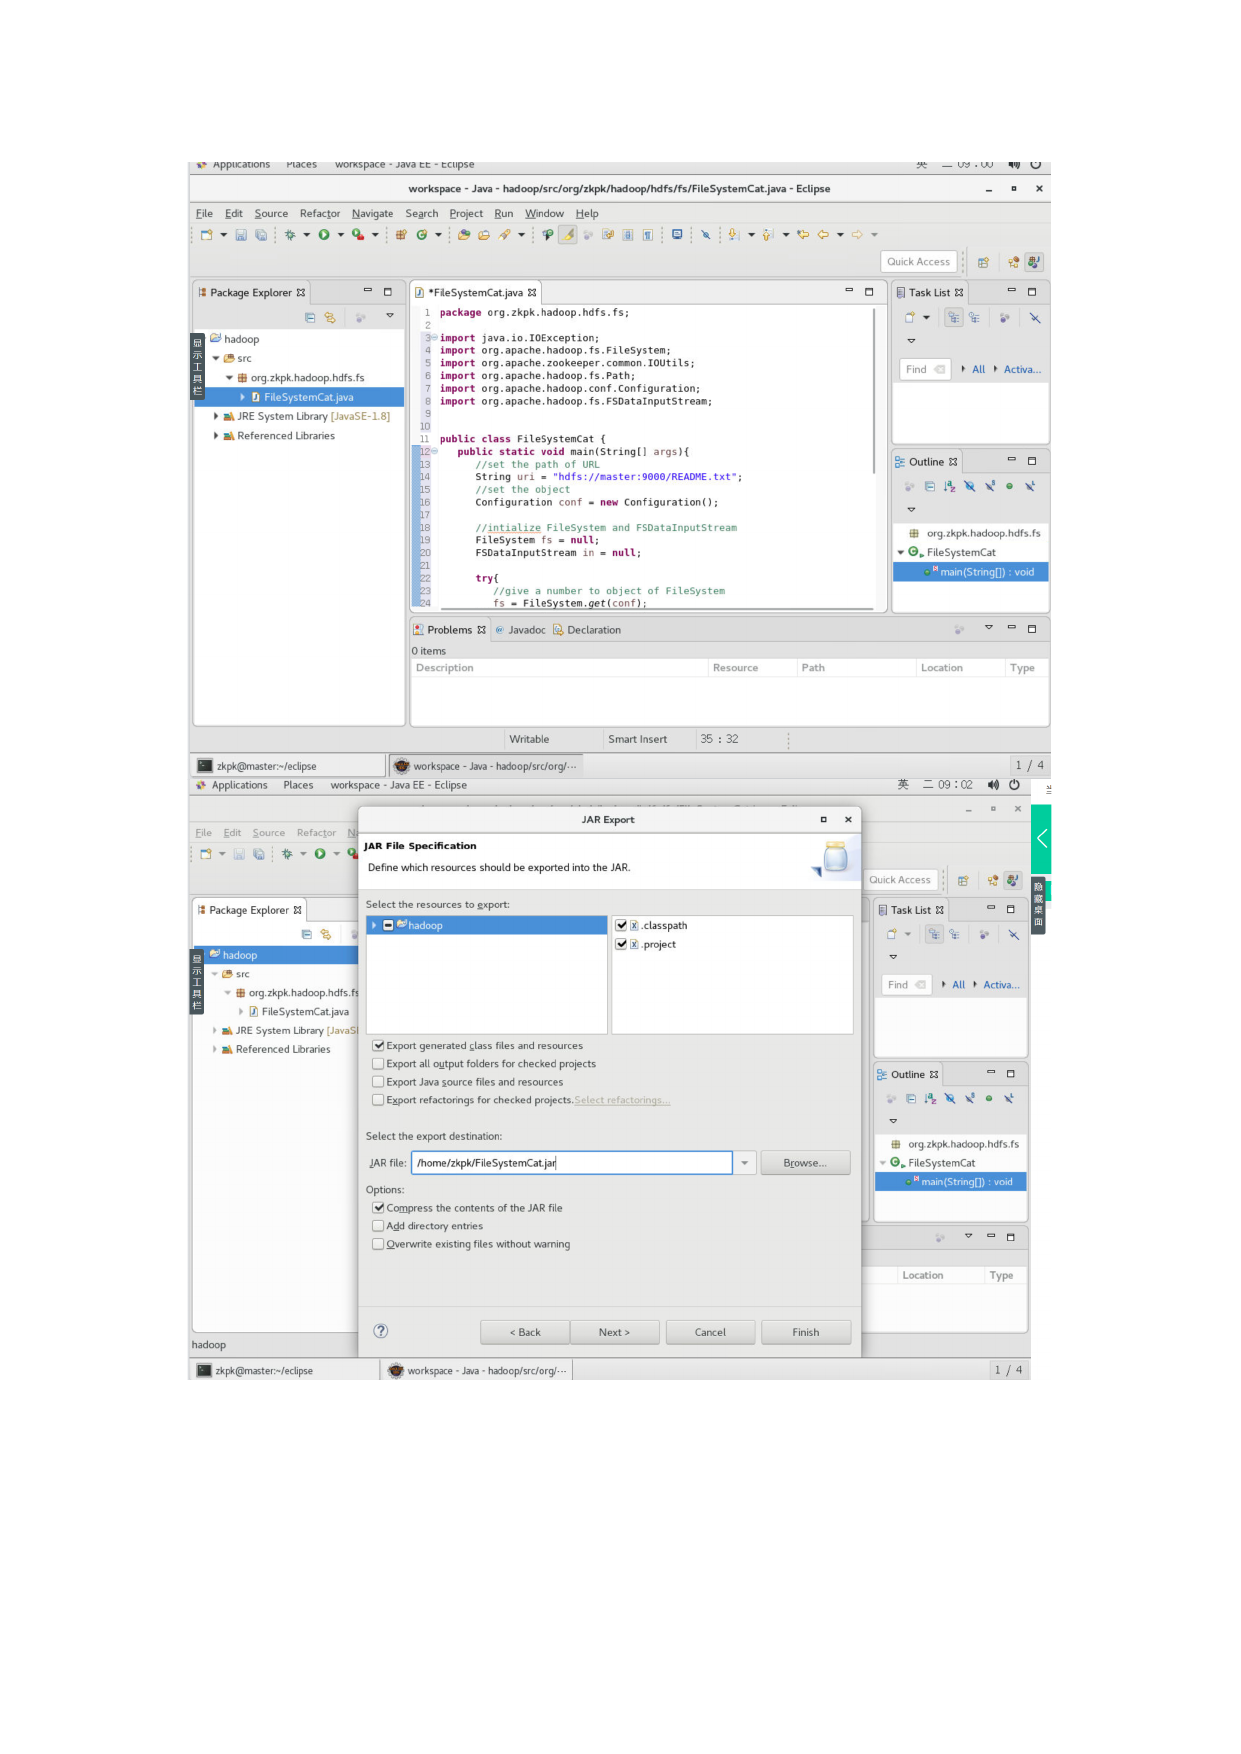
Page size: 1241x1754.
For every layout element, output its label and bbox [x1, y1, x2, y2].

picture [187, 162, 1052, 1380]
